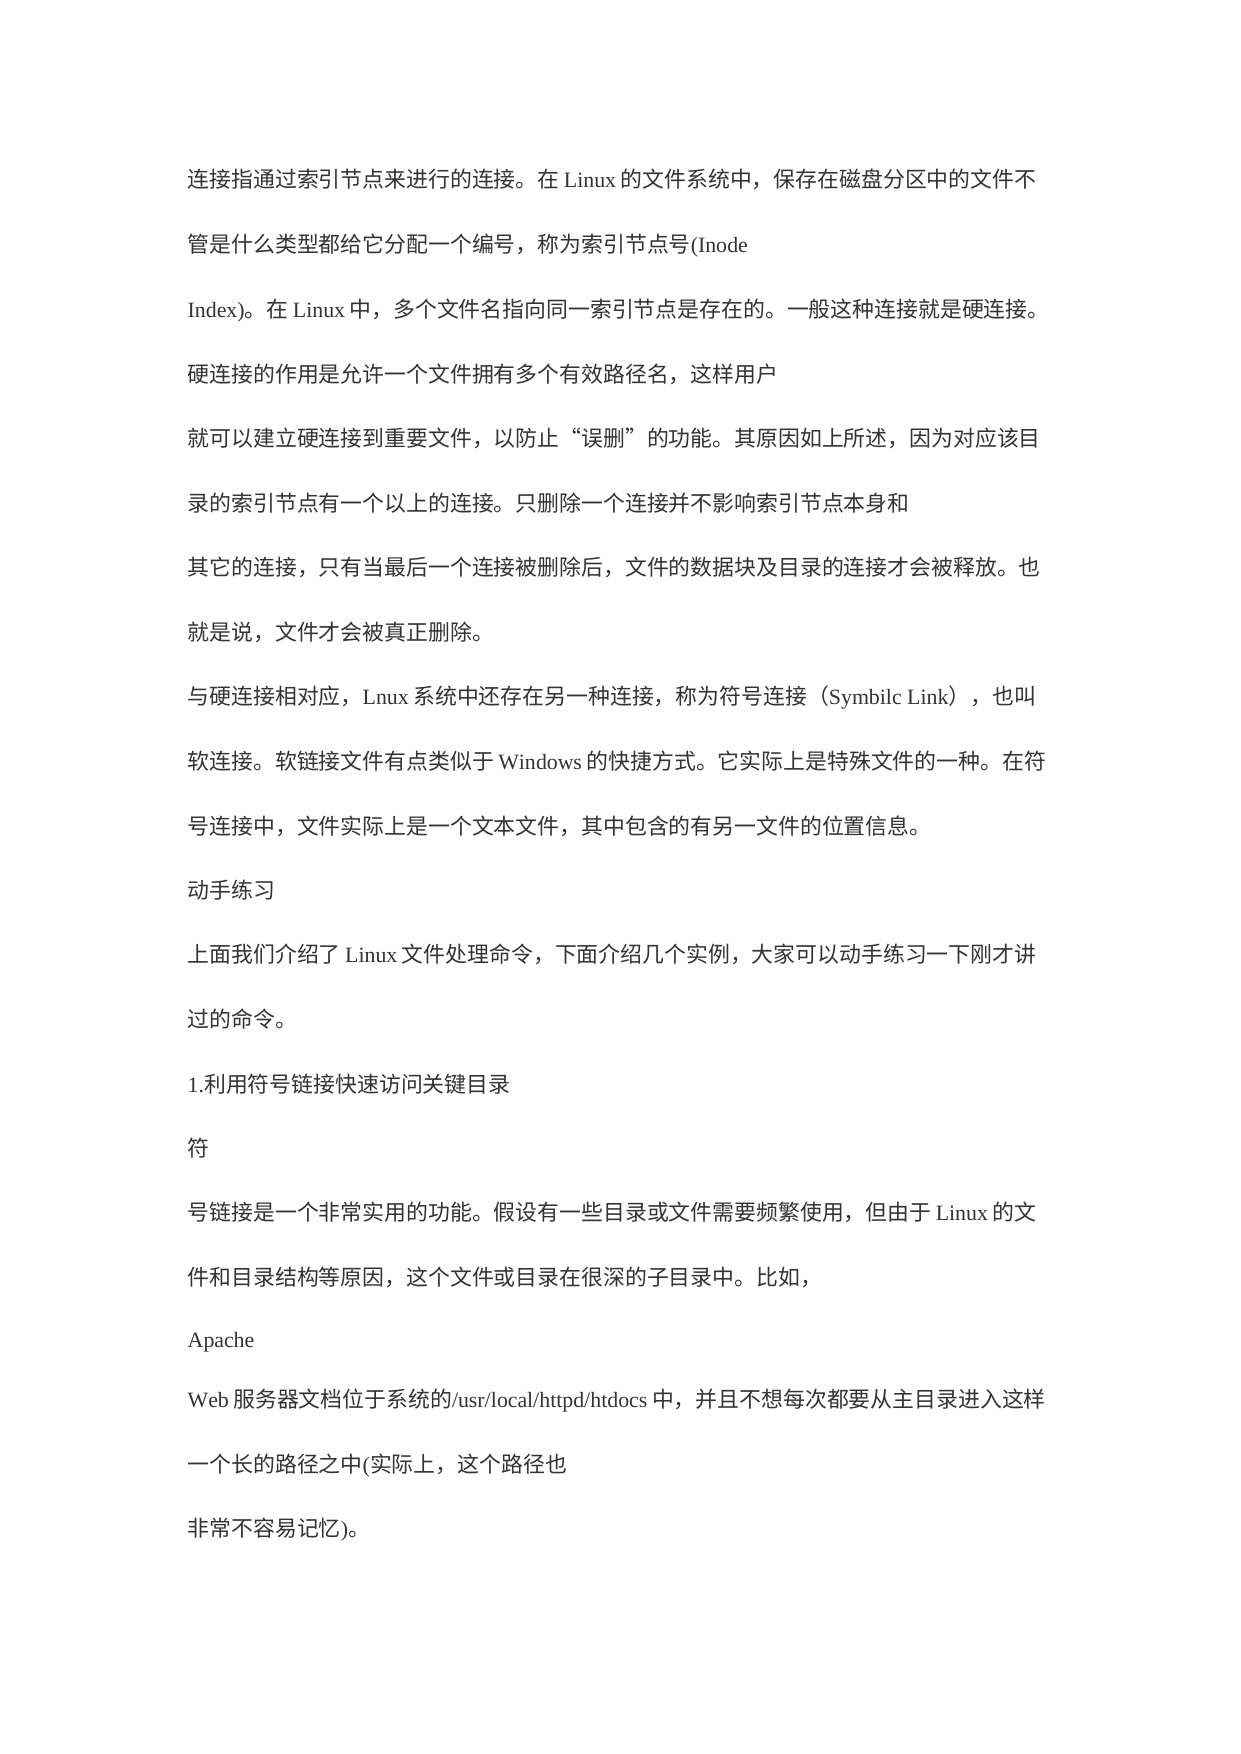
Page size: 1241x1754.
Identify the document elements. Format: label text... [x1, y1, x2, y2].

text Web服务器文档位于系统的/usr/local/httpd/htdocs中，并且不想每次都要从主目录进入这样一个长的路径之中(实际上，这个路径也 [187, 1381, 1053, 1479]
text 上面我们介绍了Linux文件处理命令，下面介绍几个实例，大家可以动手练习一下刚才讲过的命令。 [187, 937, 1053, 1034]
text 就可以建立硬连接到重要文件，以防止“误删”的功能。其原因如上所述，因为对应该目录的索引节点有一个以上的连接。只删除一个连接并不影响索引节点本身和 [187, 420, 1053, 518]
text 非常不容易记忆)。 [187, 1511, 1053, 1543]
text Index)。在Linux中，多个文件名指向同一索引节点是存在的。一般这种连接就是硬连接。硬连接的作用是允许一个文件拥有多个有效路径名，这样用户 [187, 291, 1053, 389]
text 连接指通过索引节点来进行的连接。在Linux的文件系统中，保存在磁盘分区中的文件不管是什么类型都给它分配一个编号，称为索引节点号(Inode [187, 162, 1053, 259]
text 号链接是一个非常实用的功能。假设有一些目录或文件需要频繁使用，但由于Linux的文件和目录结构等原因，这个文件或目录在很深的子目录中。比如， [187, 1194, 1053, 1292]
text 动手练习 [187, 873, 1053, 905]
text Apache [187, 1324, 1053, 1356]
text 符 [187, 1130, 1053, 1163]
text 其它的连接，只有当最后一个连接被删除后，文件的数据块及目录的连接才会被释放。也就是说，文件才会被真正删除。 [187, 549, 1053, 647]
text 与硬连接相对应，Lnux系统中还存在另一种连接，称为符号连接（Symbilc Link），也叫软连接。软链接文件有点类似于Windows的快捷方式。它实际上是特殊文件的一种。在符号连接中，文件实际上是一个文本文件，其中包含的有另一文件的位置信息。 [187, 679, 1053, 841]
text 1.利用符号链接快速访问关键目录 [187, 1066, 1053, 1099]
